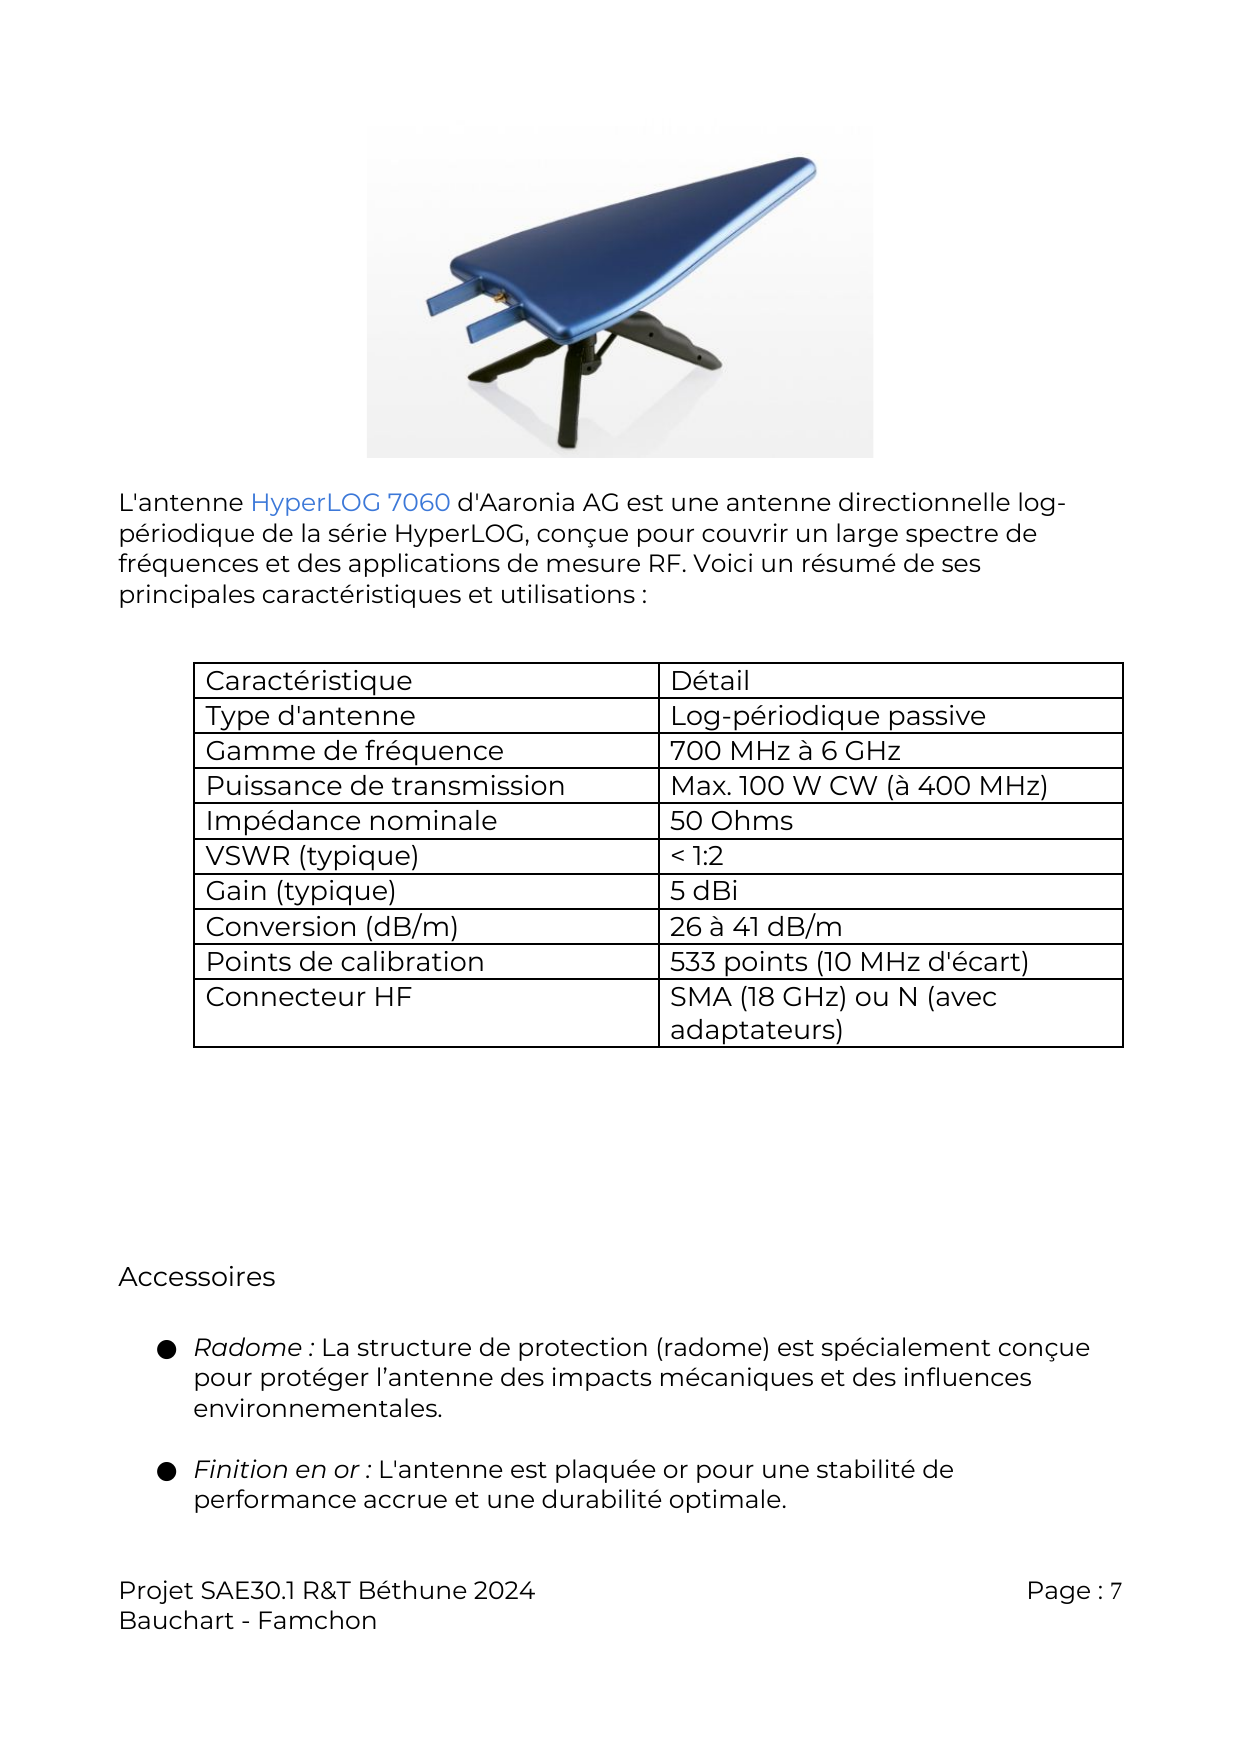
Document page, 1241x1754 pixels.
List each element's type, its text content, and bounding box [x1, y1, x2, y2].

table_cell SMA (18 GHz) ou N (avec adaptateurs) [660, 980, 1122, 1046]
table_cell Max. 100 W CW (à 400 MHz) [660, 769, 1122, 802]
table_cell 533 points (10 MHz d'écart) [660, 945, 1122, 978]
table_cell Impédance nominale [195, 804, 658, 837]
table_header Détail [660, 664, 1122, 697]
table_cell Points de calibration [195, 945, 658, 978]
table_cell VSWR (typique) [195, 840, 658, 872]
text L'antenne HyperLOG 7060 d'Aaronia AG est une antenne directionnelle log-périodique de la série HyperLOG, conçue pour couvrir un large spectre de fréquences et des applications de mesure RF. Voici un résumé de ses principales caractéristiques et utilisations : [118, 487, 1122, 609]
table_cell 5 dBi [660, 875, 1122, 908]
table_cell Puissance de transmission [195, 769, 658, 802]
picture [366, 118, 874, 458]
table_cell 26 à 41 dB/m [660, 910, 1122, 943]
table_cell Log-périodique passive [660, 699, 1122, 732]
list Radome : La structure de protection (radome) est spécialement conçue pour protéger l’antenne des impacts mécaniques et des influences environnementales. [156, 1332, 1122, 1424]
table_cell Type d'antenne [195, 699, 658, 732]
table_cell Gamme de fréquence [195, 734, 658, 767]
subtitle Accessoires [118, 1260, 1122, 1293]
table_header Caractéristique [195, 664, 658, 697]
table_cell Conversion (dB/m) [195, 910, 658, 943]
table_cell 50 Ohms [660, 804, 1122, 837]
table_cell Connecteur HF [195, 980, 658, 1046]
list Finition en or : L'antenne est plaquée or pour une stabilité de performance accrue et une durabilité optimale. [156, 1454, 1122, 1515]
table_cell Gain (typique) [195, 875, 658, 908]
table_cell 700 MHz à 6 GHz [660, 734, 1122, 767]
table_cell < 1:2 [660, 840, 1122, 872]
